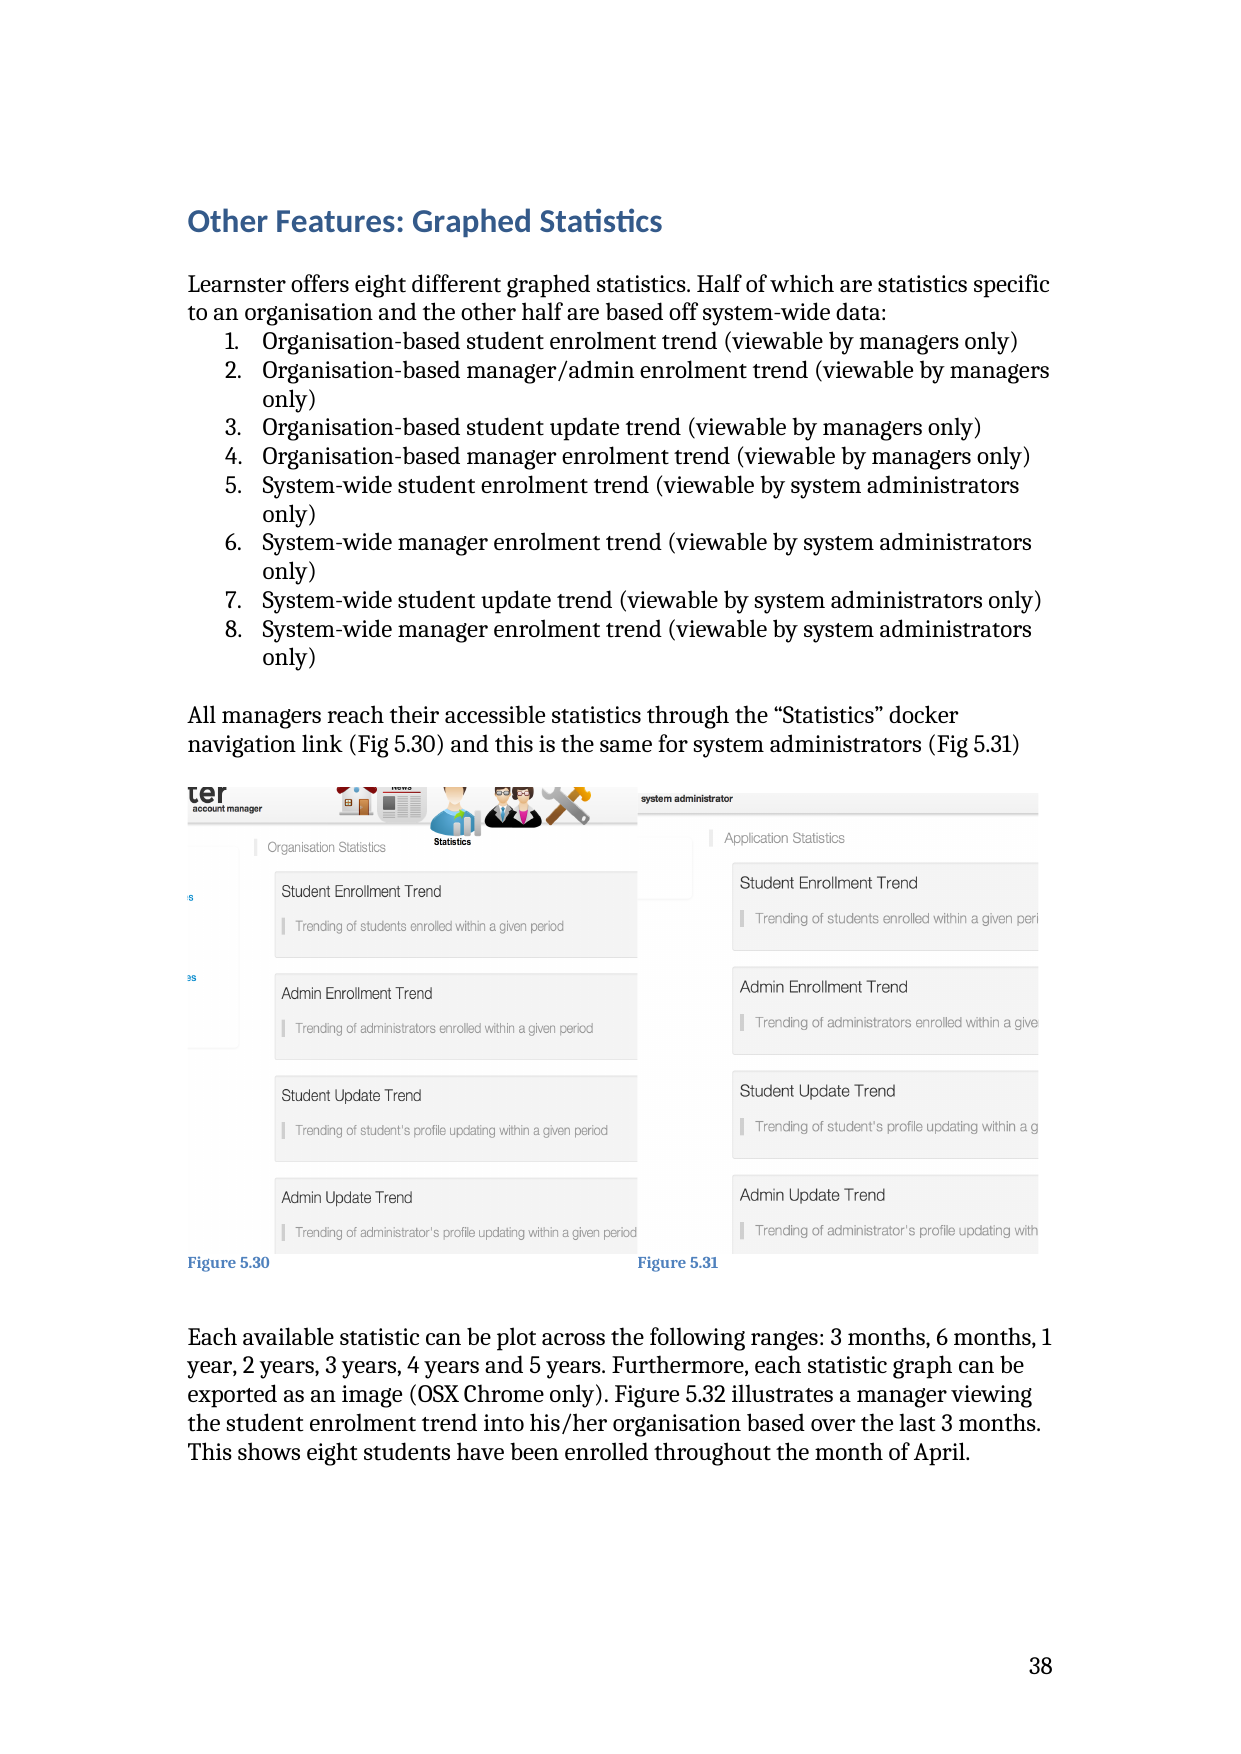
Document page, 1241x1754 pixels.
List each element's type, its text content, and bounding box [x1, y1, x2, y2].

list System-wide student enrolment trend (viewable by system administrators only) [225, 471, 1053, 528]
picture [187, 787, 1039, 1254]
list System-wide manager enrolment trend (viewable by system administrators only) [225, 614, 1053, 672]
text Figure 5.30 Figure 5.31 [187, 1254, 1053, 1273]
list Organisation-based manager/admin enrolment trend (viewable by managers only) [225, 356, 1053, 413]
list Organisation-based student update trend (viewable by managers only) [225, 413, 1053, 442]
text All managers reach their accessible statistics through the “Statistics” docker navigation link (Fig 5.30) and this is the same for system administrators (Fig 5.31) [187, 701, 1053, 758]
subtitle Other Features: Graphed Statistics [187, 200, 1053, 241]
text Learnster offers eight different graphed statistics. Half of which are statistics specific to an organisation and the other half are based off system-wide data: [187, 269, 1053, 327]
text Each available statistic can be plot across the following ranges: 3 months, 6 months, 1 year, 2 years, 3 years, 4 years and 5 years. Furthermore, each statistic graph can be exported as an image (OSX Chrome only). Figure 5.32 illustrates a manager viewing the student enrolment trend into his/her organisation based over the last 3 months. This shows eight students have been enrolled throughout the month of April. [187, 1322, 1053, 1466]
list System-wide student update trend (viewable by system administrators only) [225, 586, 1053, 614]
list Organisation-based manager enrolment trend (viewable by managers only) [225, 442, 1053, 471]
list Organisation-based student enrolment trend (viewable by managers only) [225, 327, 1053, 356]
list System-wide manager enrolment trend (viewable by system administrators only) [225, 528, 1053, 586]
